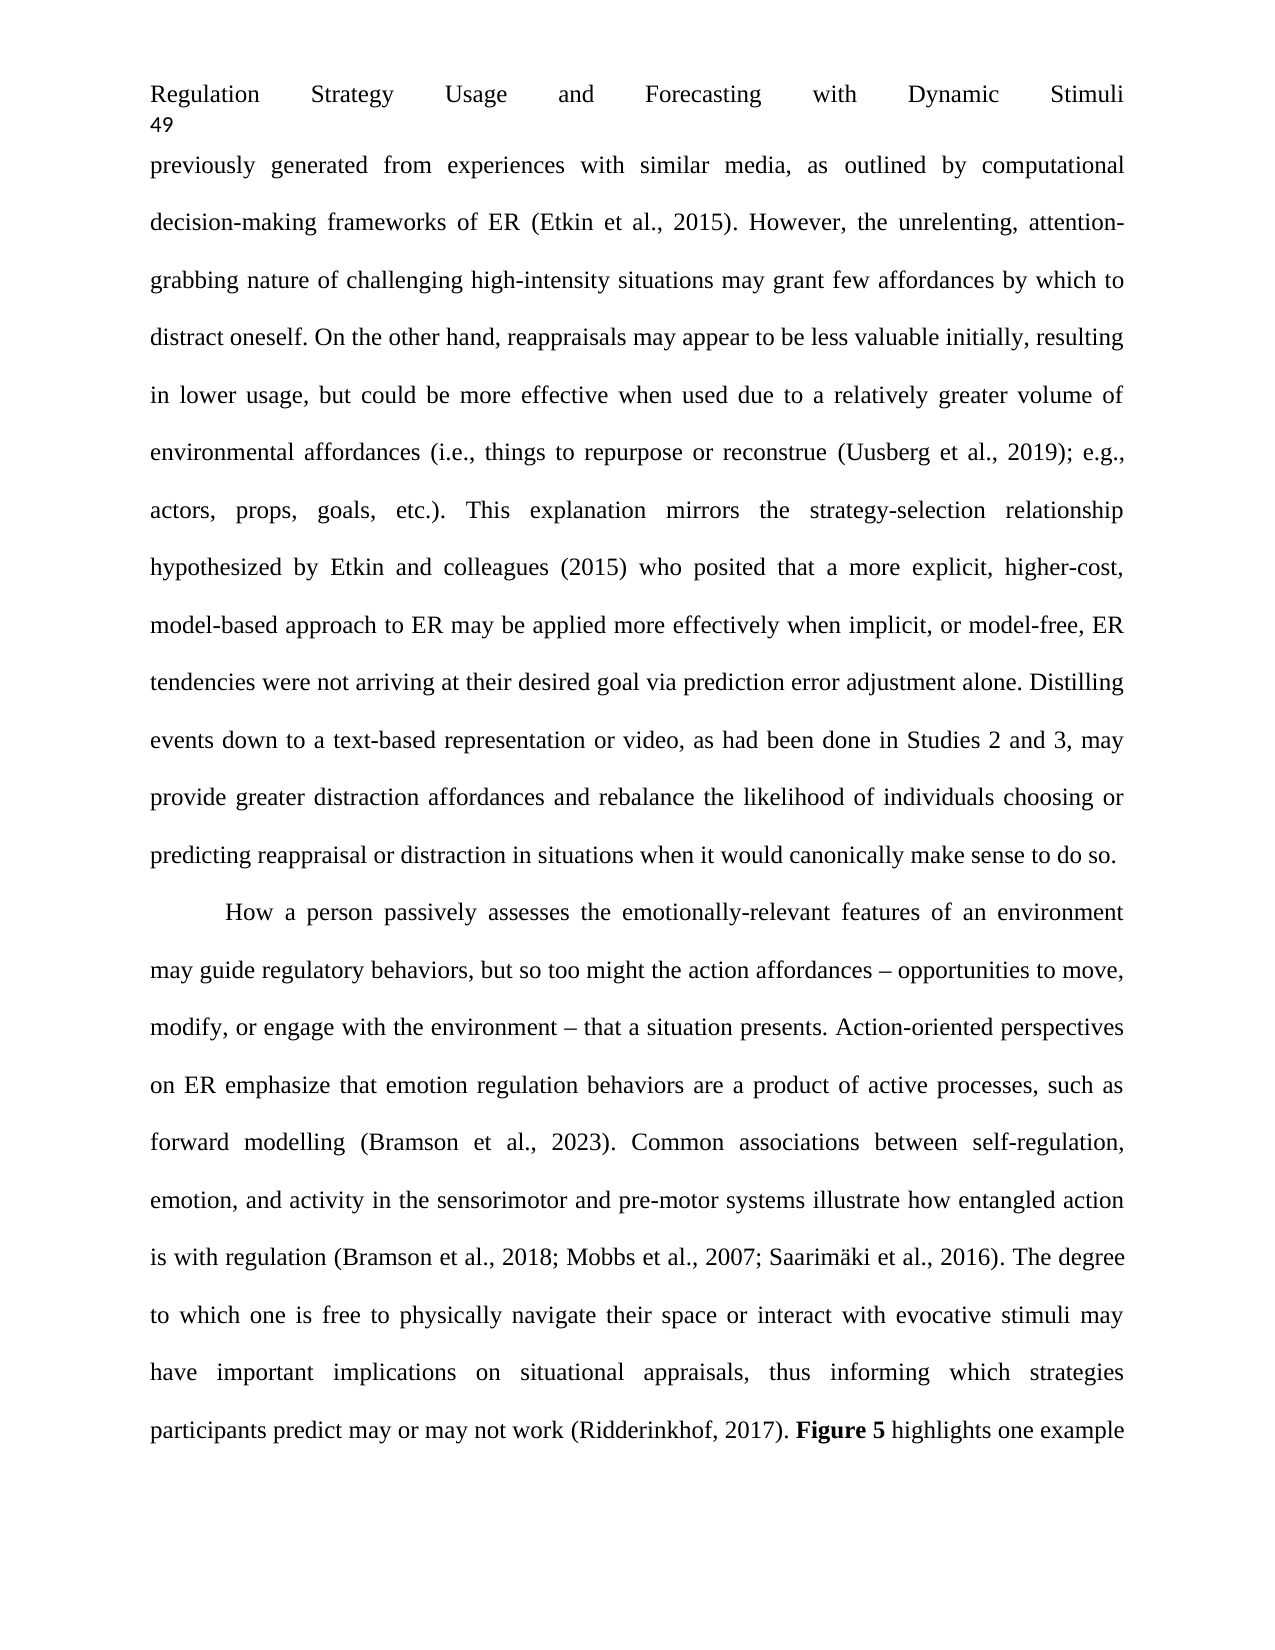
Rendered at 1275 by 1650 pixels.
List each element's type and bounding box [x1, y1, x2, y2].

text [150, 150, 1125, 869]
text [150, 897, 1125, 1444]
